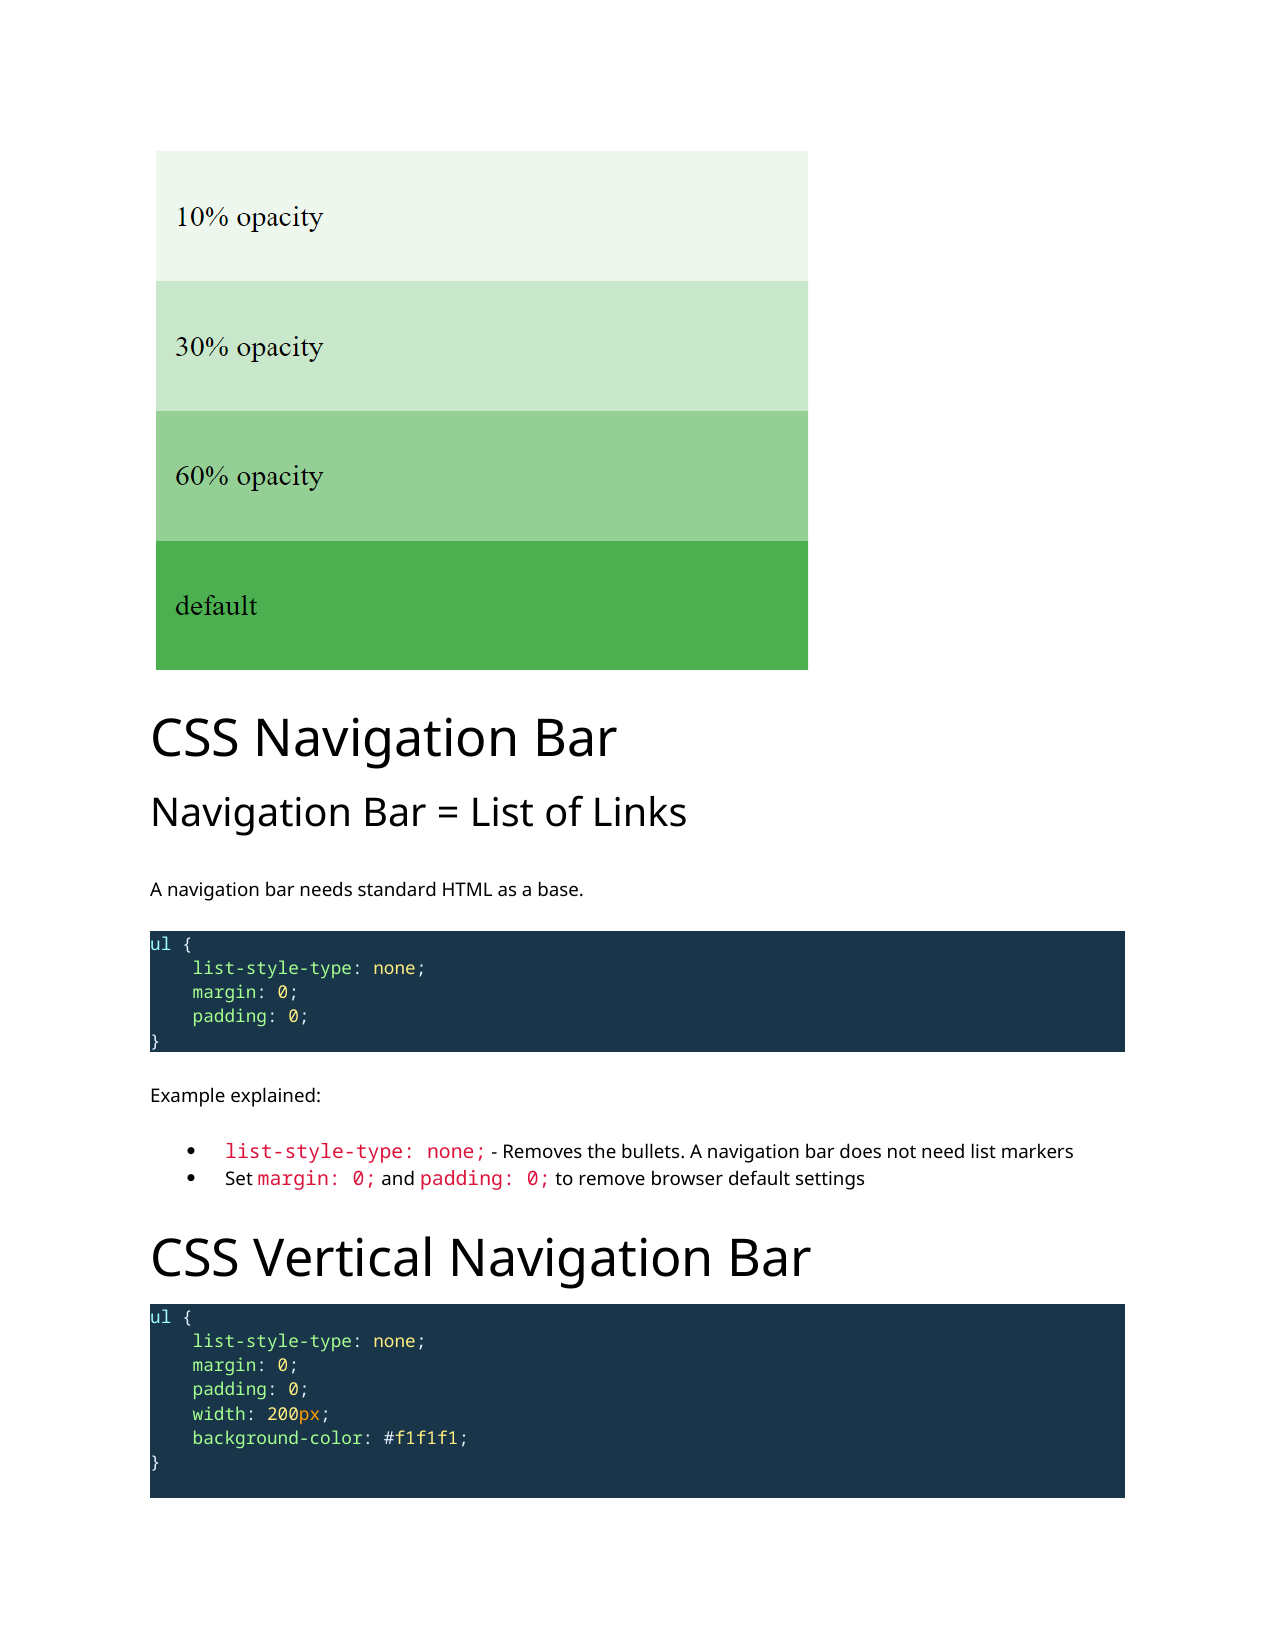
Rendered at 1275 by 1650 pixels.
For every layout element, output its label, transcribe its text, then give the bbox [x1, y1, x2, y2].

text width: 200px; [150, 1401, 1125, 1425]
text } [150, 1449, 1125, 1473]
text A navigation bar needs standard HTML as a base. [150, 876, 1125, 901]
text list-style-type: none; [150, 1328, 1125, 1353]
text } [150, 1028, 1125, 1052]
subtitle Navigation Bar = List of Links [150, 784, 1125, 838]
text Example explained: [150, 1082, 1125, 1108]
text padding: 0; [150, 1004, 1125, 1028]
text margin: 0; [150, 980, 1125, 1004]
text list-style-type: none; [150, 956, 1125, 980]
subtitle CSS Vertical Navigation Bar [150, 1221, 1125, 1292]
list Set margin: 0; and padding: 0; to remove browser default settings [187, 1165, 1125, 1192]
text margin: 0; [150, 1353, 1125, 1377]
text padding: 0; [150, 1377, 1125, 1401]
picture [150, 150, 809, 676]
subtitle CSS Navigation Bar [150, 700, 1125, 771]
text ul { [150, 931, 1125, 956]
text background-color: #f1f1f1; [150, 1425, 1125, 1449]
list list-style-type: none; - Removes the bullets. A navigation bar does not need list markers [187, 1138, 1125, 1165]
text ul { [150, 1304, 1125, 1328]
